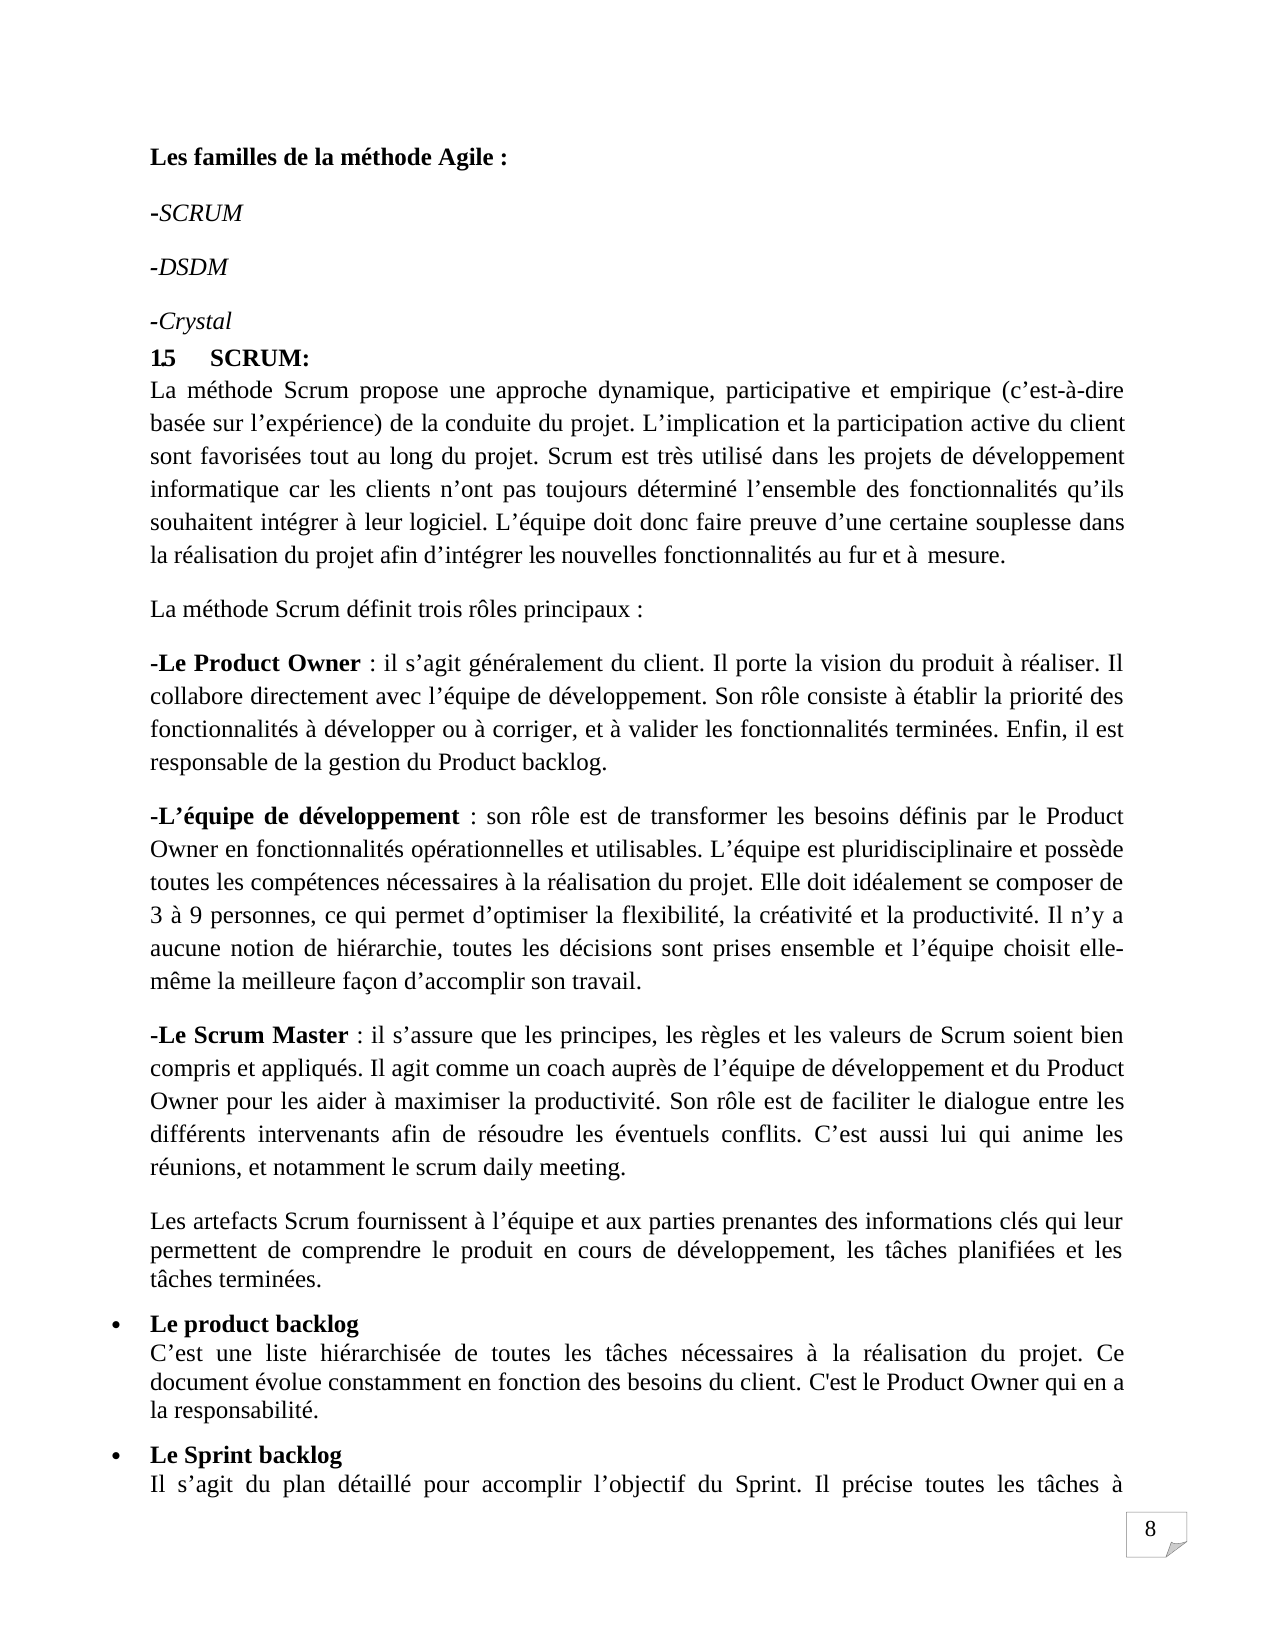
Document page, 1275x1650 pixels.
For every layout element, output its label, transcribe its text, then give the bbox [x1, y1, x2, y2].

text C’est une liste hiérarchisée de toutes les tâches nécessaires à la réalisation du projet. Ce document évolue constamment en fonction des besoins du client. C'est le Product Owner qui en a la responsabilité. [150, 1338, 1125, 1424]
picture [1168, 1543, 1187, 1557]
subtitle Le Sprint backlog [112, 1441, 1164, 1469]
subtitle Les familles de la méthode Agile : [150, 142, 1164, 170]
text -DSDM [150, 252, 1164, 281]
text -Crystal [150, 306, 1164, 334]
text -Le Product Owner : il s’agit généralement du client. Il porte la vision du produit à réaliser. Il collabore directement avec l’équipe de développement. Son rôle consiste à établir la priorité des fonctionnalités à développer ou à corriger, et à valider les fonctionnalités terminées. Enfin, il est responsable de la gestion du Product backlog. [150, 648, 1125, 776]
text -Le Scrum Master : il s’assure que les principes, les règles et les valeurs de Scrum soient bien compris et appliqués. Il agit comme un coach auprès de l’équipe de développement et du Product Owner pour les aider à maximiser la productivité. Son rôle est de faciliter le dialogue entre les différents intervenants afin de résoudre les éventuels conflits. C’est aussi lui qui anime les réunions, et notamment le scrum daily meeting. [150, 1020, 1125, 1181]
text -L’équipe de développement : son rôle est de transformer les besoins définis par le Product Owner en fonctionnalités opérationnelles et utilisables. L’équipe est pluridisciplinaire et possède toutes les compétences nécessaires à la réalisation du projet. Elle doit idéalement se composer de 3 à 9 personnes, ce qui permet d’optimiser la flexibilité, la créativité et la productivité. Il n’y a aucune notion de hiérarchie, toutes les décisions sont prises ensemble et l’équipe choisit elle- même la meilleure façon d’accomplir son travail. [150, 801, 1125, 995]
subtitle SCRUM: [150, 343, 1164, 371]
text La méthode Scrum définit trois rôles principaux : [150, 594, 1164, 623]
subtitle Le product backlog [112, 1310, 1164, 1338]
text -SCRUM [150, 196, 1164, 227]
text La méthode Scrum propose une approche dynamique, participative et empirique (c’est-à-dire basée sur l’expérience) de la conduite du projet. L’implication et la participation active du client sont favorisées tout au long du projet. Scrum est très utilisé dans les projets de développement informatique car les clients n’ont pas toujours déterminé l’ensemble des fonctionnalités qu’ils souhaitent intégrer à leur logiciel. L’équipe doit donc faire preuve d’une certaine souplesse dans la réalisation du projet afin d’intégrer les nouvelles fonctionnalités au fur et à mesure. [150, 375, 1125, 569]
picture [1165, 1541, 1171, 1556]
text Les artefacts Scrum fournissent à l’équipe et aux parties prenantes des informations clés qui leur permettent de comprendre le produit en cours de développement, les tâches planifiées et les tâches terminées. [150, 1206, 1124, 1292]
picture [1168, 1544, 1181, 1554]
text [150, 1469, 1124, 1498]
